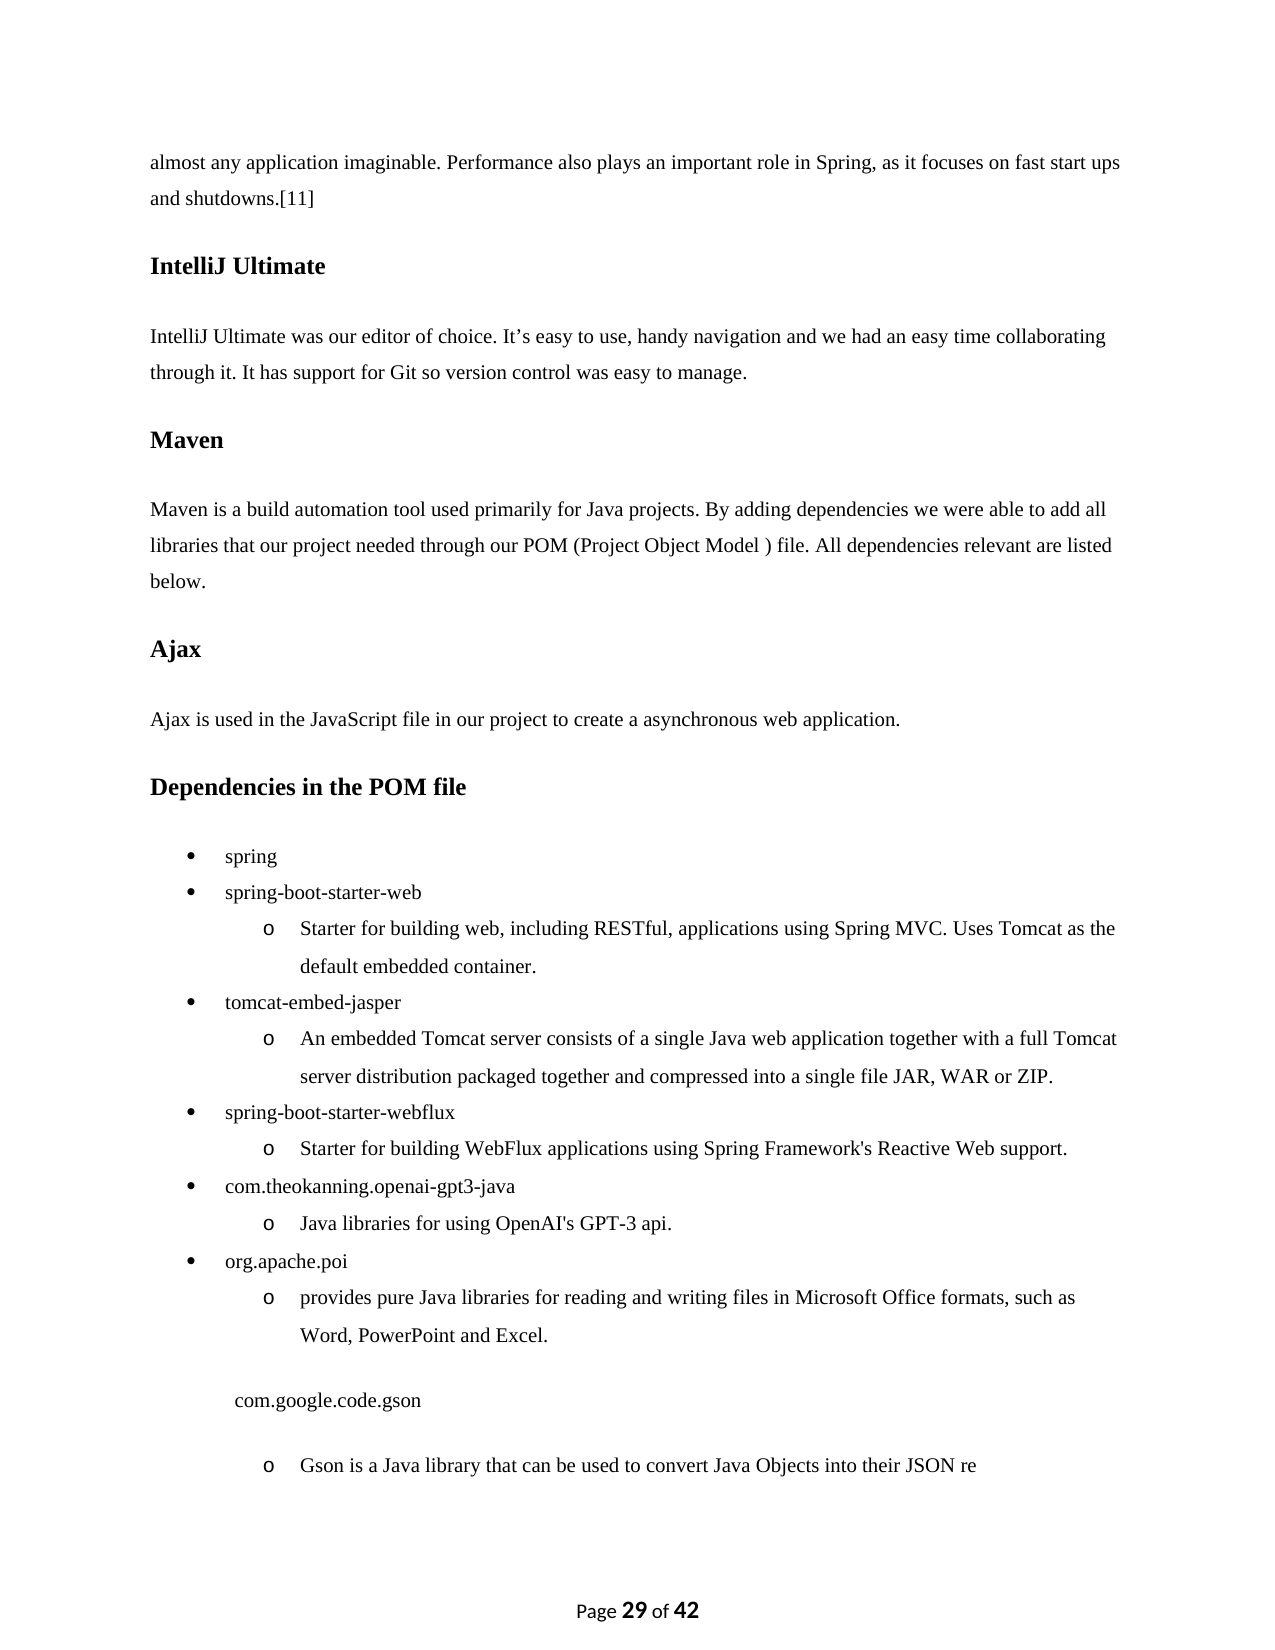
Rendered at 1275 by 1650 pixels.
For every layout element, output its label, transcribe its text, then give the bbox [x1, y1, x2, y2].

text Maven is a build automation tool used primarily for Java projects. By adding dependencies we were able to add all libraries that our project needed through our POM (Project Object Model ) file. All dependencies relevant are listed below. [150, 497, 1125, 593]
list Java libraries for using OpenAI's GPT-3 api. [262, 1210, 1125, 1236]
list Starter for building WebFlux applications using Spring Framework's Reactive Web support. [262, 1136, 1125, 1162]
list tomcat-embed-jasper [187, 990, 1125, 1014]
list An embedded Tomcat server consists of a single Java web application together with a full Tomcat server distribution packaged together and compressed into a single file JAR, WAR or ZIP. [262, 1026, 1125, 1088]
text com.google.code.gson [187, 1388, 1125, 1412]
list com.theokanning.openai-gpt3-java [187, 1174, 1125, 1198]
text Maven [150, 425, 1125, 453]
list Starter for building web, including RESTful, applications using Spring MVC. Uses Tomcat as the default embedded container. [262, 916, 1125, 978]
text Ajax is used in the JavaScript file in our project to create a asynchronous web application. [150, 707, 1125, 731]
text Dependencies in the POM file [150, 772, 1125, 801]
list spring [187, 844, 1125, 868]
list spring-boot-starter-web [187, 880, 1125, 904]
text IntelliJ Ultimate [150, 251, 1125, 280]
text Ajax [150, 634, 1125, 663]
list org.apache.poi [187, 1249, 1125, 1273]
list Gson is a Java library that can be used to convert Java Objects into their JSON re [262, 1453, 1125, 1479]
text IntelliJ Ultimate was our editor of choice. It’s easy to use, handy navigation and we had an easy time collaborating through it. It has support for Git so version control was easy to manage. [150, 323, 1125, 384]
list spring-boot-starter-webflux [187, 1100, 1125, 1124]
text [150, 150, 1125, 210]
list provides pure Java libraries for reading and writing files in Microsoft Office formats, such as Word, PowerPoint and Excel. [262, 1285, 1125, 1347]
